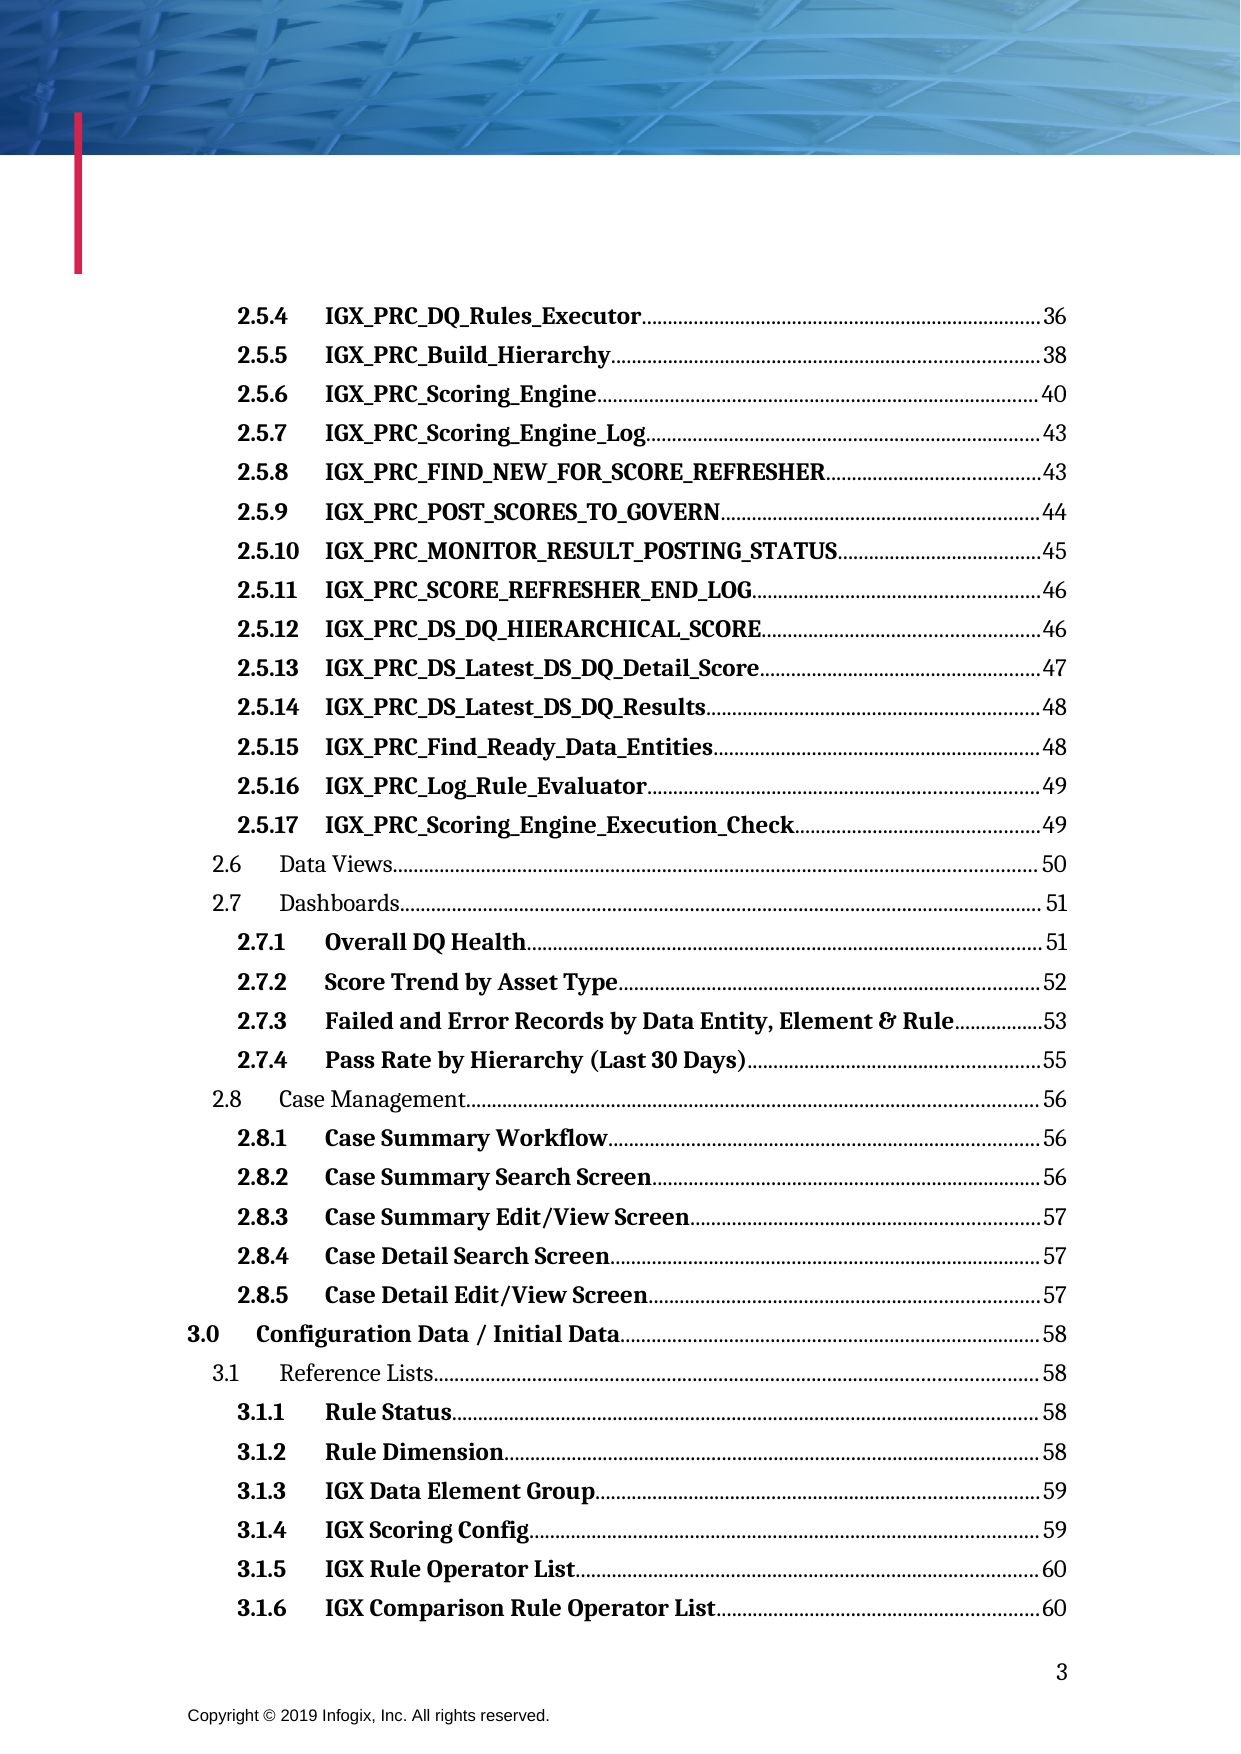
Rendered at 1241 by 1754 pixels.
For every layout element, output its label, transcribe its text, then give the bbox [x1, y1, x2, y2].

text 2.5.13 IGX_PRC_DS_Latest_DS_DQ_Detail_Score 47 [237, 654, 1068, 683]
text 2.6 Data Views 50 [212, 850, 1068, 879]
text 2.5.14 IGX_PRC_DS_Latest_DS_DQ_Results 48 [237, 693, 1068, 722]
text 3.1.1 Rule Status 58 [237, 1398, 1068, 1427]
text 2.8.3 Case Summary Edit/View Screen 57 [237, 1202, 1068, 1231]
picture [0, 0, 1241, 302]
text 2.5.12 IGX_PRC_DS_DQ_HIERARCHICAL_SCORE 46 [237, 615, 1068, 644]
text 2.5.15 IGX_PRC_Find_Ready_Data_Entities 48 [237, 732, 1068, 761]
text 2.5.4 IGX_PRC_DQ_Rules_Executor 36 [237, 302, 1068, 330]
text 2.7.4 Pass Rate by Hierarchy (Last 30 Days) 55 [237, 1046, 1068, 1074]
text 3.1.6 IGX Comparison Rule Operator List 60 [237, 1594, 1068, 1623]
text 2.8.4 Case Detail Search Screen 57 [237, 1242, 1068, 1270]
text 3.1 Reference Lists 58 [212, 1359, 1068, 1388]
text 3.0 Configuration Data / Initial Data 58 [187, 1320, 1068, 1349]
text 2.5.11 IGX_PRC_SCORE_REFRESHER_END_LOG 46 [237, 576, 1068, 604]
text 3.1.4 IGX Scoring Config 59 [237, 1516, 1068, 1544]
text 2.7.1 Overall DQ Health 51 [237, 928, 1068, 957]
text 3.1.2 Rule Dimension 58 [237, 1437, 1068, 1466]
text 2.5.17 IGX_PRC_Scoring_Engine_Execution_Check 49 [237, 811, 1068, 839]
text 2.5.7 IGX_PRC_Scoring_Engine_Log 43 [237, 419, 1068, 448]
text 2.5.5 IGX_PRC_Build_Hierarchy 38 [237, 341, 1068, 369]
text 2.8.5 Case Detail Edit/View Screen 57 [237, 1281, 1068, 1309]
text 2.5.16 IGX_PRC_Log_Rule_Evaluator 49 [237, 772, 1068, 800]
text 2.7 Dashboards 51 [212, 889, 1068, 918]
text 2.7.2 Score Trend by Asset Type 52 [237, 967, 1068, 996]
text 2.7.3 Failed and Error Records by Data Entity, Element & Rule 53 [237, 1007, 1068, 1035]
text 2.5.6 IGX_PRC_Scoring_Engine 40 [237, 380, 1068, 409]
text 2.5.8 IGX_PRC_FIND_NEW_FOR_SCORE_REFRESHER 43 [237, 458, 1068, 487]
text 2.5.9 IGX_PRC_POST_SCORES_TO_GOVERN 44 [237, 497, 1068, 526]
text 2.5.10 IGX_PRC_MONITOR_RESULT_POSTING_STATUS 45 [237, 537, 1068, 565]
text 2.8.2 Case Summary Search Screen 56 [237, 1163, 1068, 1192]
text 2.8.1 Case Summary Workflow 56 [237, 1124, 1068, 1153]
text 2.8 Case Management 56 [212, 1085, 1068, 1114]
text 3.1.5 IGX Rule Operator List 60 [237, 1555, 1068, 1584]
text 3.1.3 IGX Data Element Group 59 [237, 1477, 1068, 1505]
